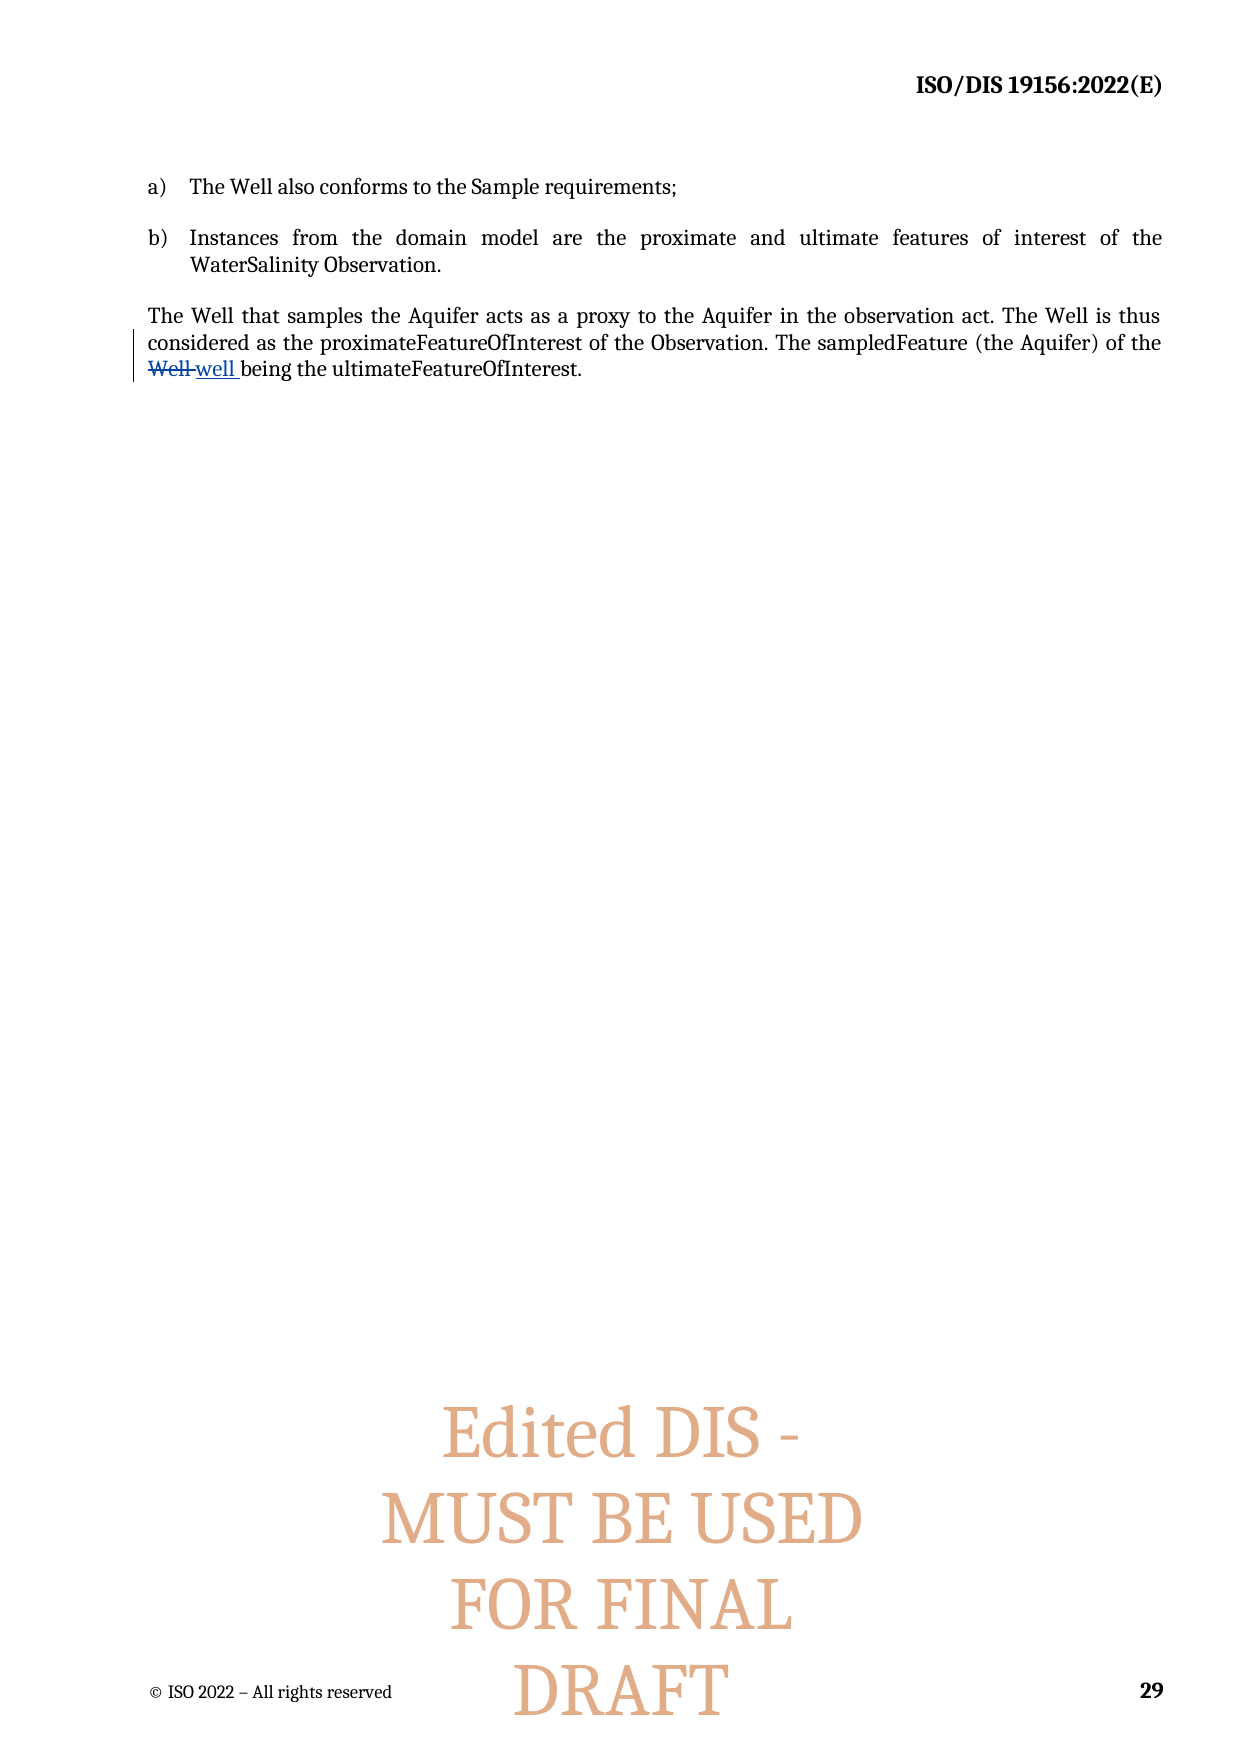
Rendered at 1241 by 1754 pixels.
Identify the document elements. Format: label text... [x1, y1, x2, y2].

text The Well that samples the Aquifer acts as a proxy to the Aquifer in the observation act. The Well is thus considered as the proximateFeatureOfInterest of the Observation. The sampledFeature (the Aquifer) of the being the ultimateFeatureOfInterest. [148, 303, 1163, 382]
list a) The Well also conforms to the Sample requirements; [148, 174, 1163, 200]
list b) Instances from the domain model are the proximate and ultimate features of interest of the WaterSalinity Observation. [148, 225, 1163, 278]
